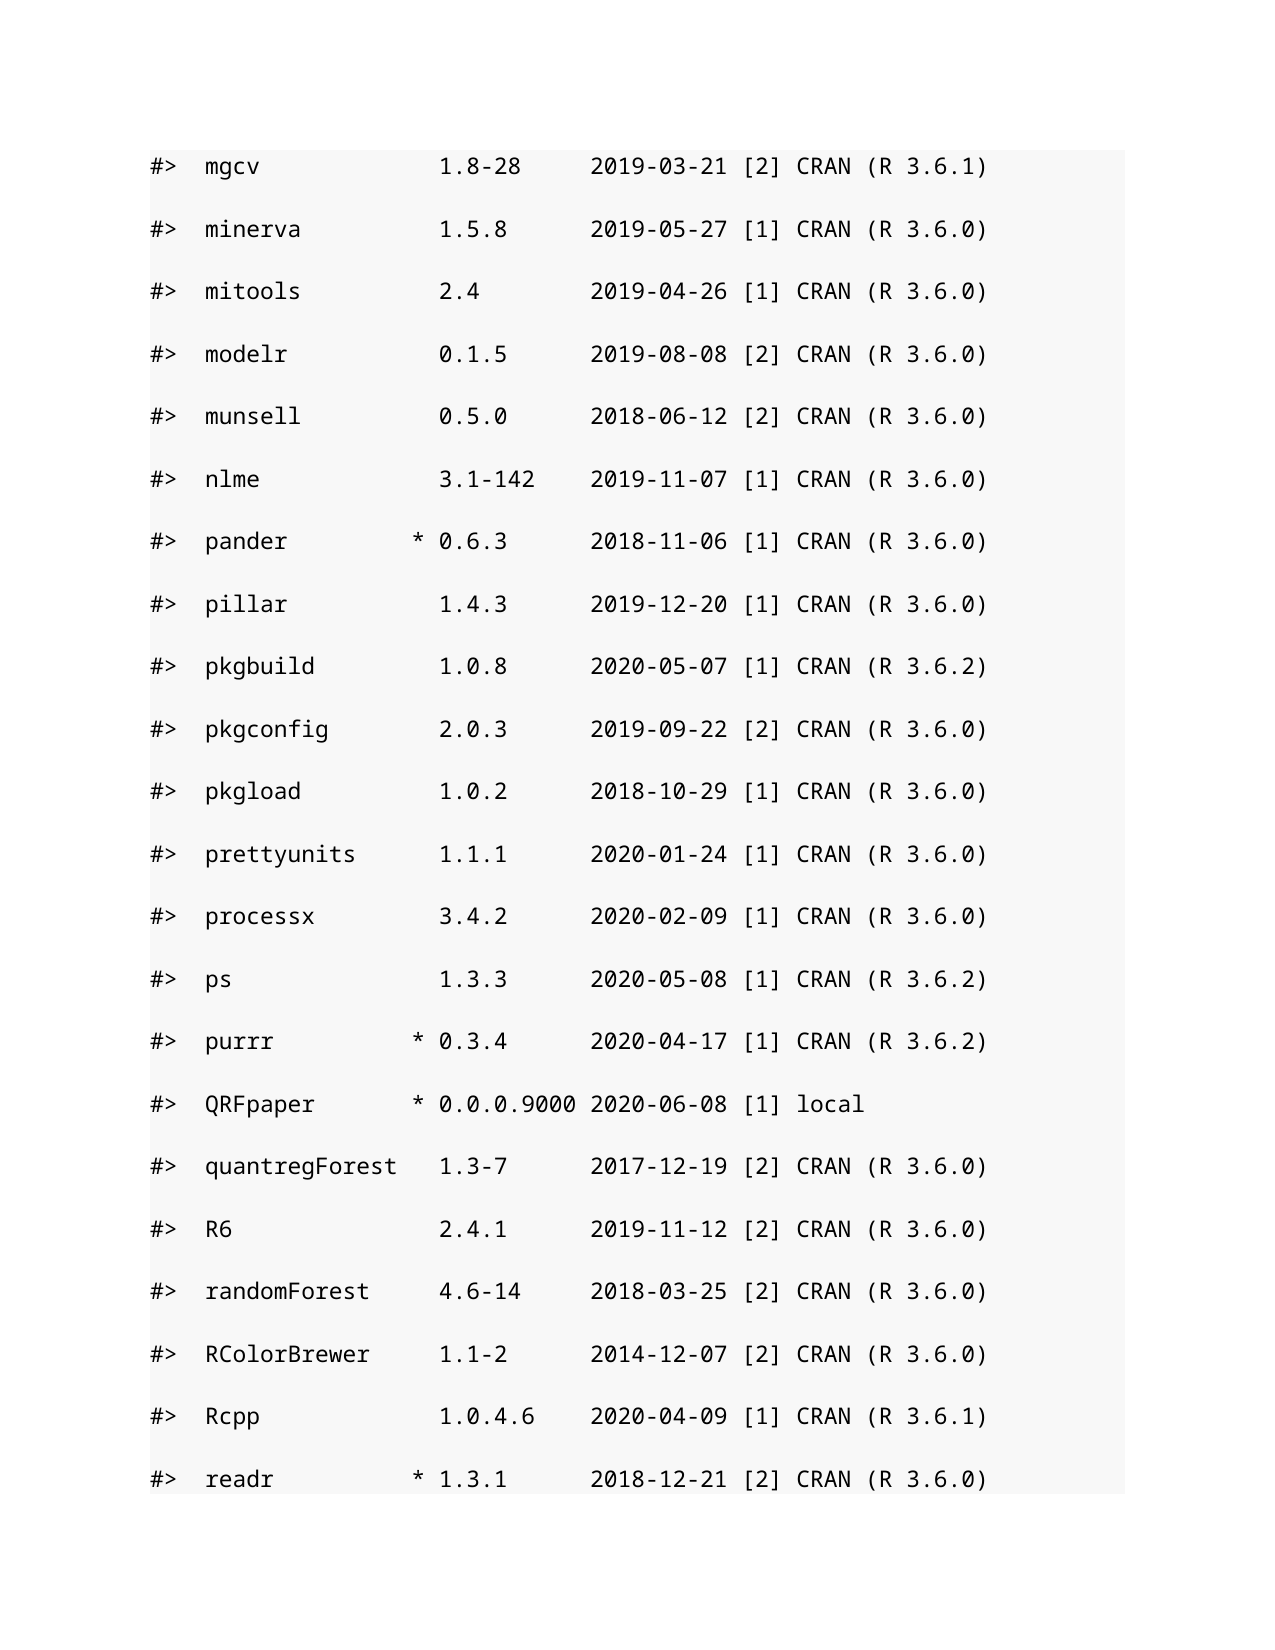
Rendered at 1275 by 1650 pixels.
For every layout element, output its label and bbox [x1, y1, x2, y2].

text [150, 150, 1125, 1494]
